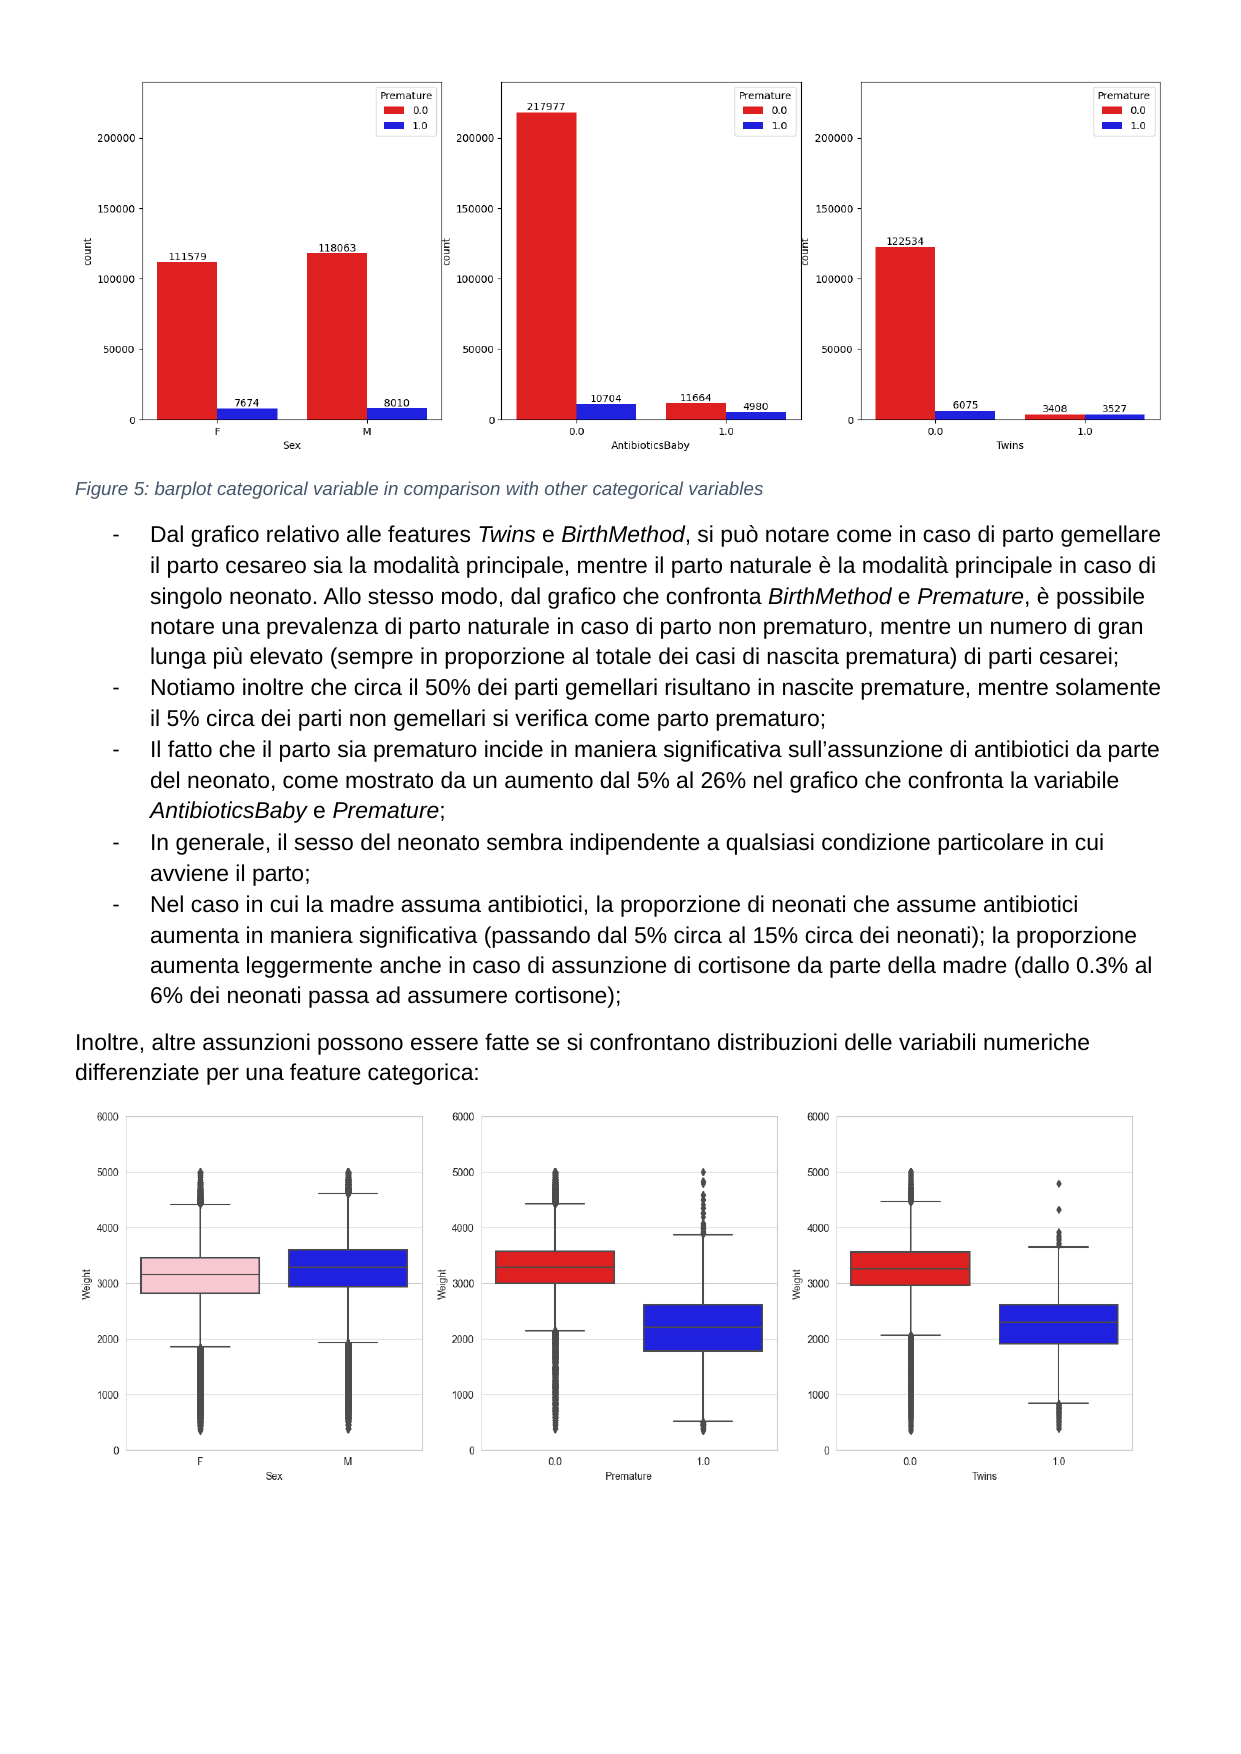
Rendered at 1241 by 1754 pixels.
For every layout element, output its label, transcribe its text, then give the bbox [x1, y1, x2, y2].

text Inoltre, altre assunzioni possono essere fatte se si confrontano distribuzioni delle variabili numeriche differenziate per una feature categorica: [75, 1029, 1165, 1085]
picture [75, 75, 1166, 458]
text Figure 5: barplot categorical variable in comparison with other categorical variables [75, 478, 1165, 500]
list Nel caso in cui la madre assuma antibiotici, la proporzione di neonati che assume antibiotici aumenta in maniera significativa (passando dal 5% circa al 15% circa dei neonati); la proporzione aumenta leggermente anche in caso di assunzione di cortisone da parte della madre (dallo 0.3% al 6% dei neonati passa ad assumere cortisone); [112, 890, 1165, 1008]
list Il fatto che il parto sia prematuro incide in maniera significativa sull’assunzione di antibiotici da parte del neonato, come mostrato da un aumento dal 5% al 26% nel grafico che confronta la variabile AntibioticsBaby e Premature; [112, 735, 1165, 824]
list Dal grafico relativo alle features Twins e BirthMethod, si può notare come in caso di parto gemellare il parto cesareo sia la modalità principale, mentre il parto naturale è la modalità principale in caso di singolo neonato. Allo stesso modo, dal grafico che confronta BirthMethod e Premature, è possibile notare una prevalenza di parto naturale in caso di parto non prematuro, mentre un numero di gran lunga più elevato (sempre in proporzione al totale dei casi di nascita prematura) di parti cesarei; [112, 521, 1165, 669]
list In generale, il sesso del neonato sembra indipendente a qualsiasi condizione particolare in cui avviene il parto; [112, 828, 1165, 886]
list Notiamo inoltre che circa il 50% dei parti gemellari risultano in nascite premature, mentre solamente il 5% circa dei parti non gemellari si verifica come parto prematuro; [112, 673, 1165, 731]
picture [75, 1106, 1138, 1488]
